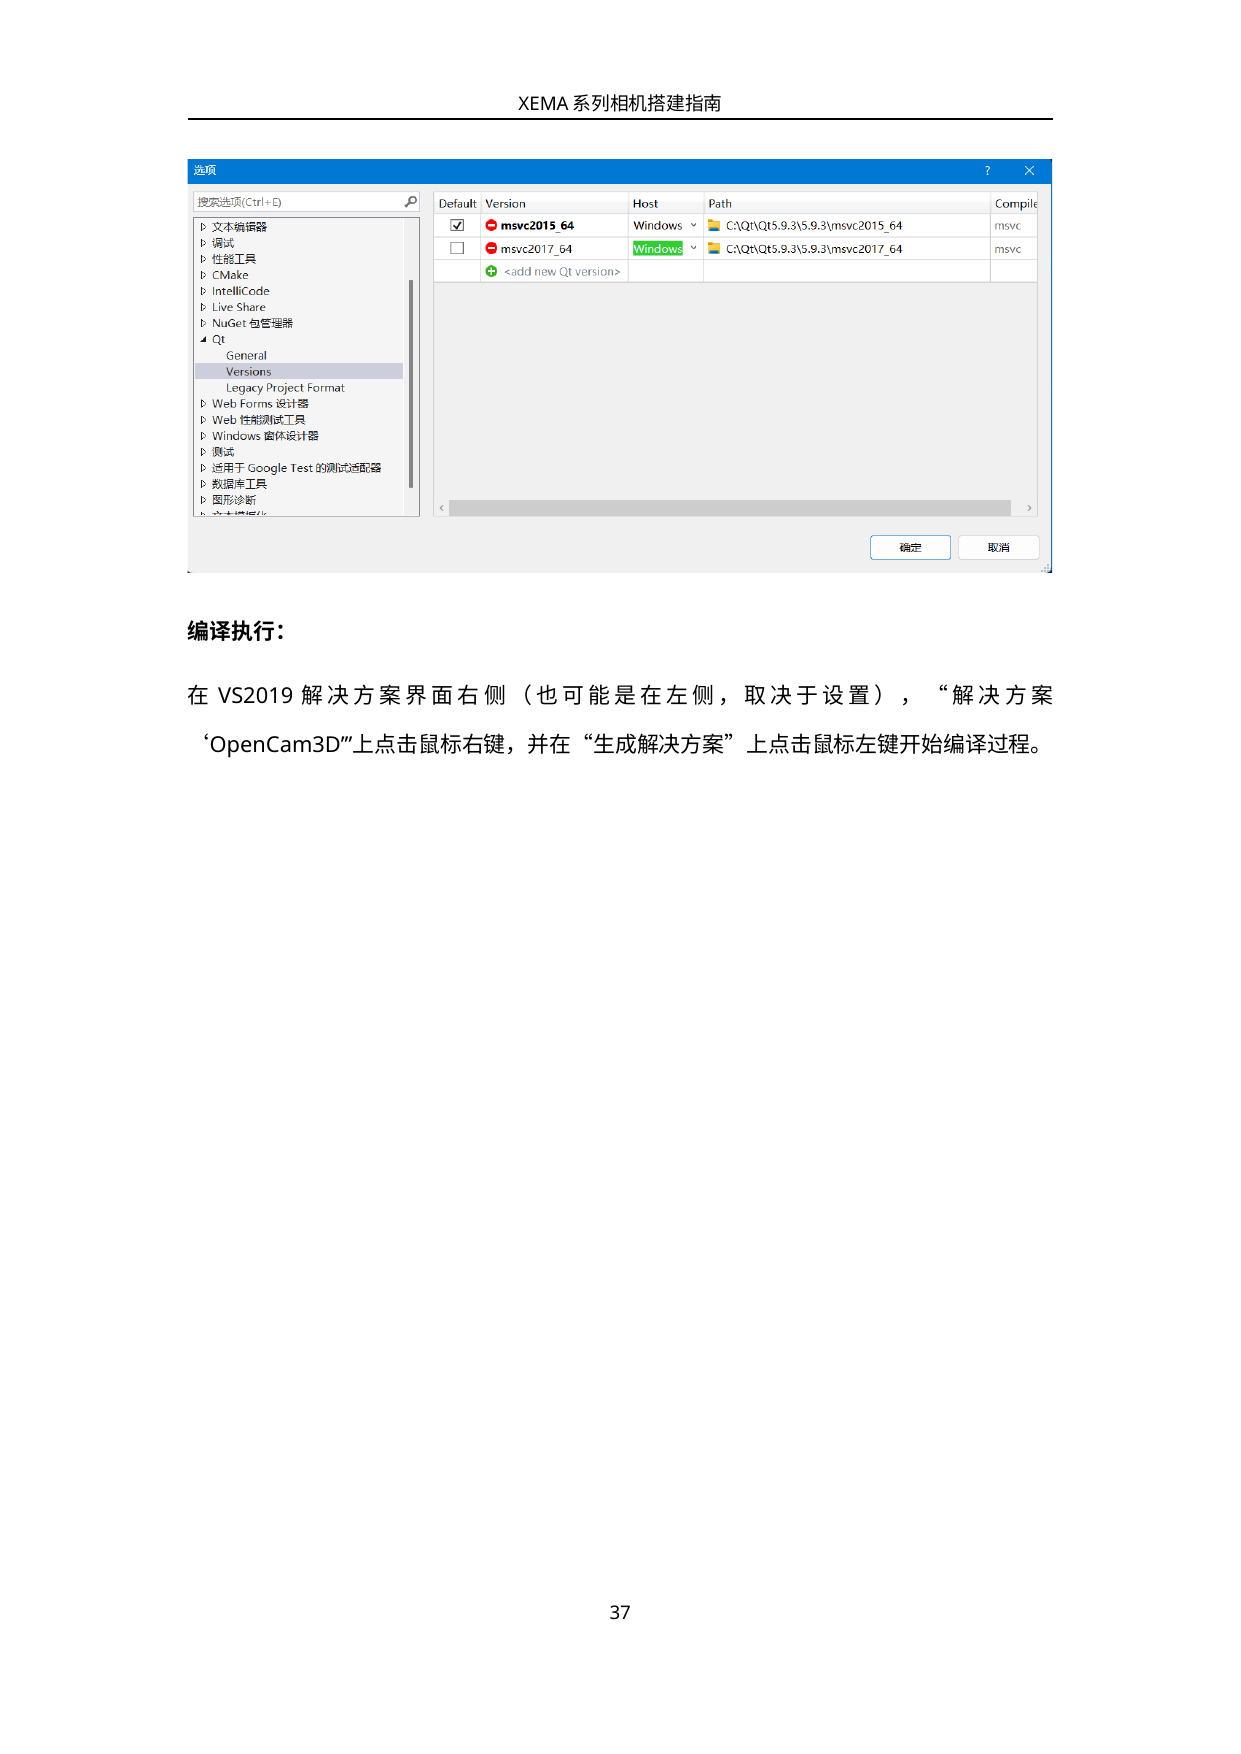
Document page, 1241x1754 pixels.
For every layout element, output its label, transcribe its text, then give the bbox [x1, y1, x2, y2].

text 编译执行： [187, 613, 1053, 646]
text 在VS2019解决方案界面右侧（也可能是在左侧，取决于设置），“解决方案‘OpenCam3D’”上点击鼠标右键，并在“生成解决方案”上点击鼠标左键开始编译过程。 [187, 678, 1053, 759]
picture [187, 159, 1053, 573]
